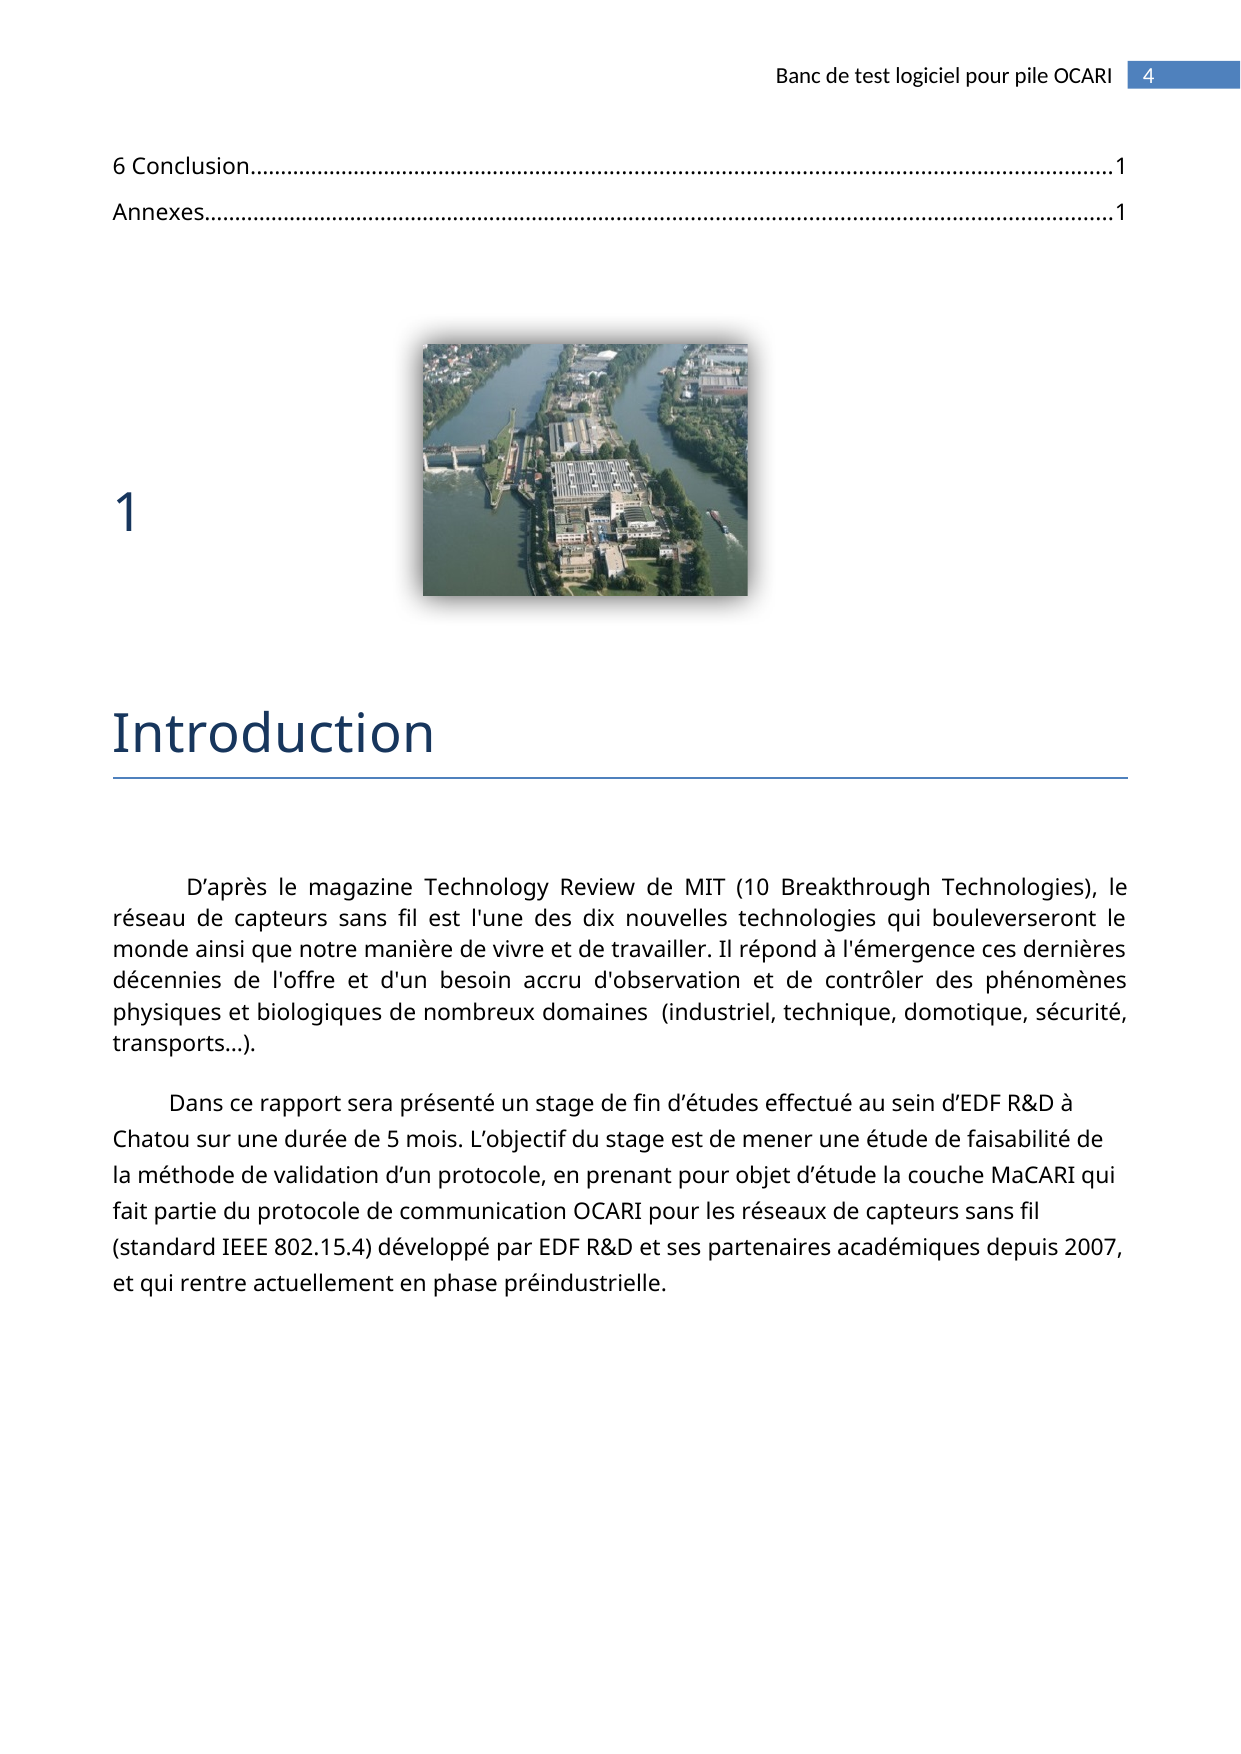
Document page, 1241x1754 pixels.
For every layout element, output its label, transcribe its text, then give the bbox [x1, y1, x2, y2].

text 6 Conclusion 1 [112, 150, 1128, 181]
title 1 Introduction [112, 473, 1128, 779]
picture [423, 344, 748, 473]
text Dans ce rapport sera présenté un stage de fin d’études effectué au sein d’EDF R&D à Chatou sur une durée de 5 mois. L’objectif du stage est de mener une étude de faisabilité de la méthode de validation d’un protocole, en prenant pour objet d’étude la couche MaCARI qui fait partie du protocole de communication OCARI pour les réseaux de capteurs sans fil (standard IEEE 802.15.4) développé par EDF R&D et ses partenaires académiques depuis 2007, et qui rentre actuellement en phase préindustrielle. [112, 1087, 1128, 1298]
text Annexes 1 [112, 196, 1128, 228]
text D’après le magazine Technology Review de MIT, le réseau de capteurs sans fil est l'une des dix nouvelles technologies qui bouleverseront le monde ainsi que notre manière de vivre et de travailler. Il répond à l'émergence ces dernières décennies de l'offre et d'un besoin accru d'observation et de contrôler des phénomènes physiques et biologiques de nombreux domaines (industriel, technique, domotique, sécurité, transports…). [112, 871, 1128, 1058]
